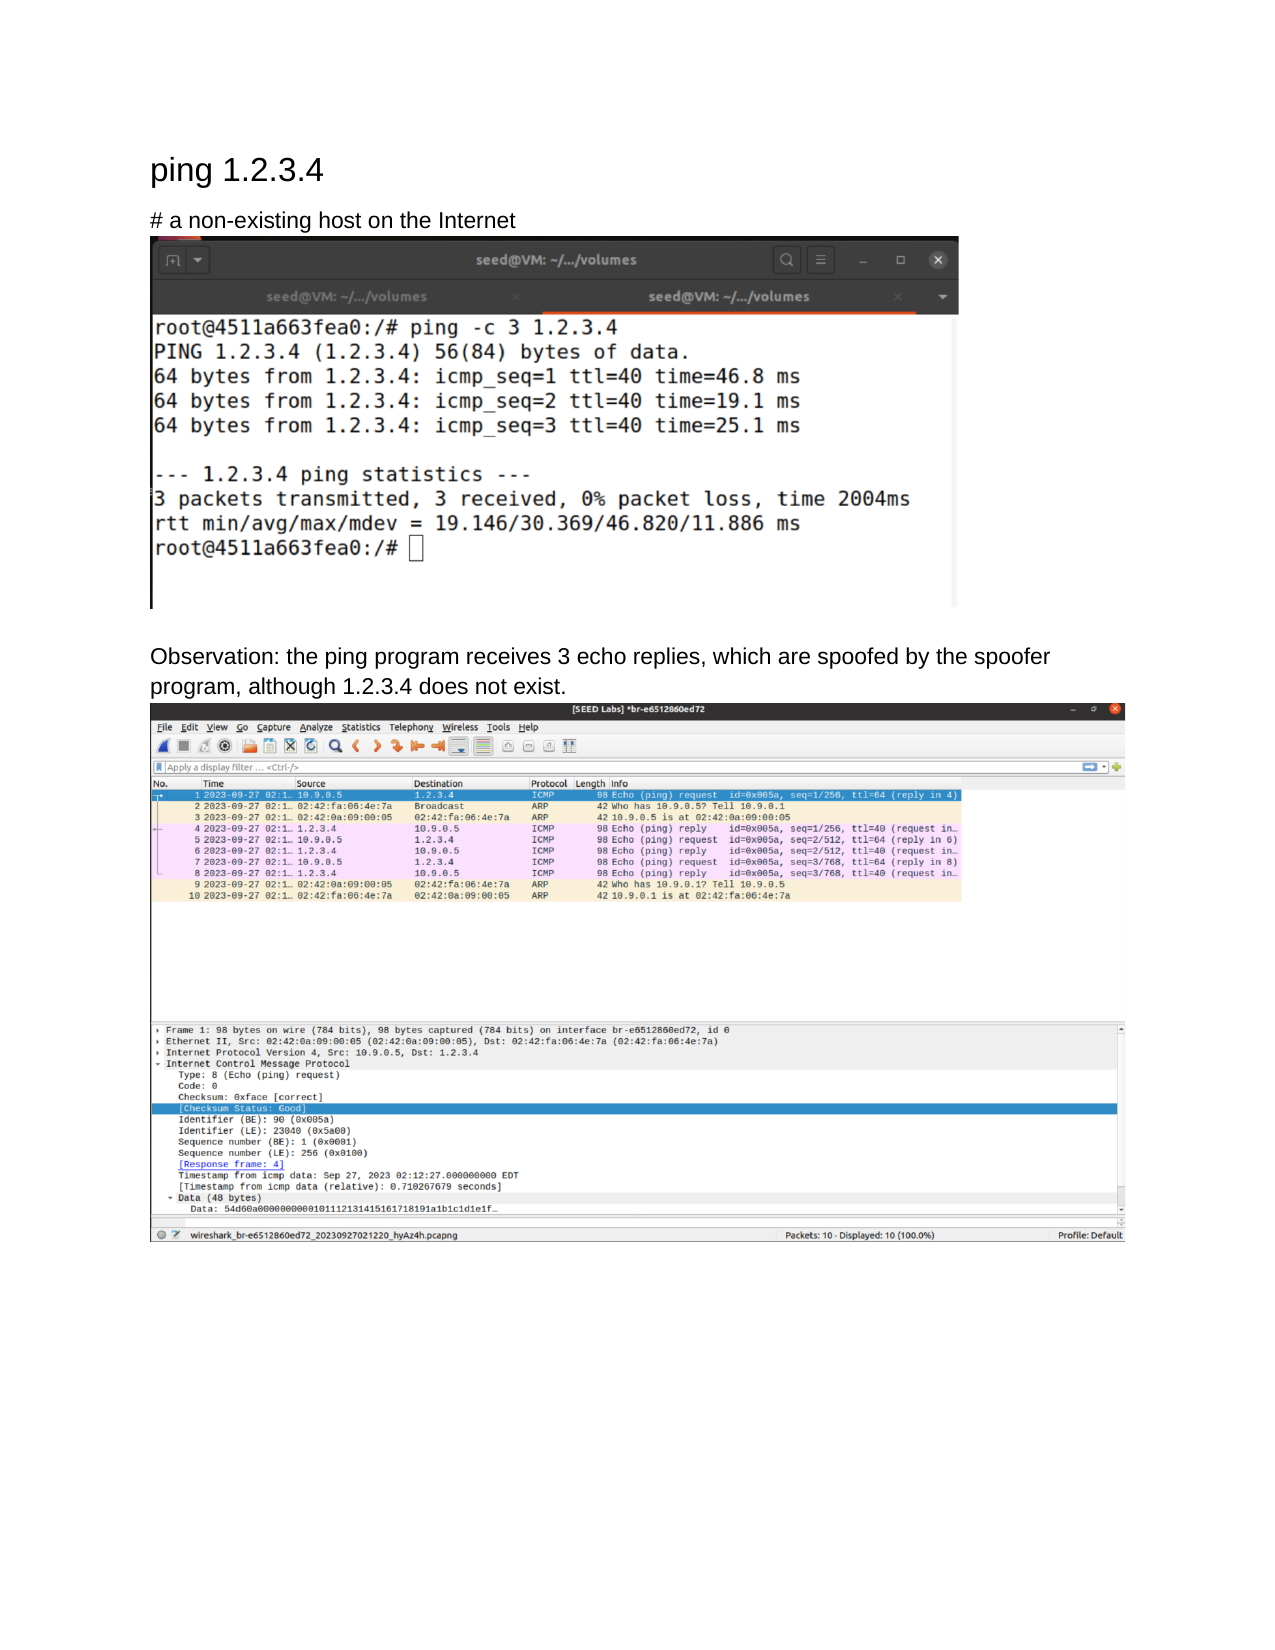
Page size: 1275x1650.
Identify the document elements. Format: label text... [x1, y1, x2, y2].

picture [150, 703, 1125, 1242]
text # a non-existing host on the Internet [150, 207, 1125, 233]
picture [150, 236, 959, 609]
text Observation: the ping program receives 3 echo replies, which are spoofed by the spoofer program, although 1.2.3.4 does not exist. [150, 643, 1125, 699]
subtitle ping 1.2.3.4 [150, 150, 1125, 188]
